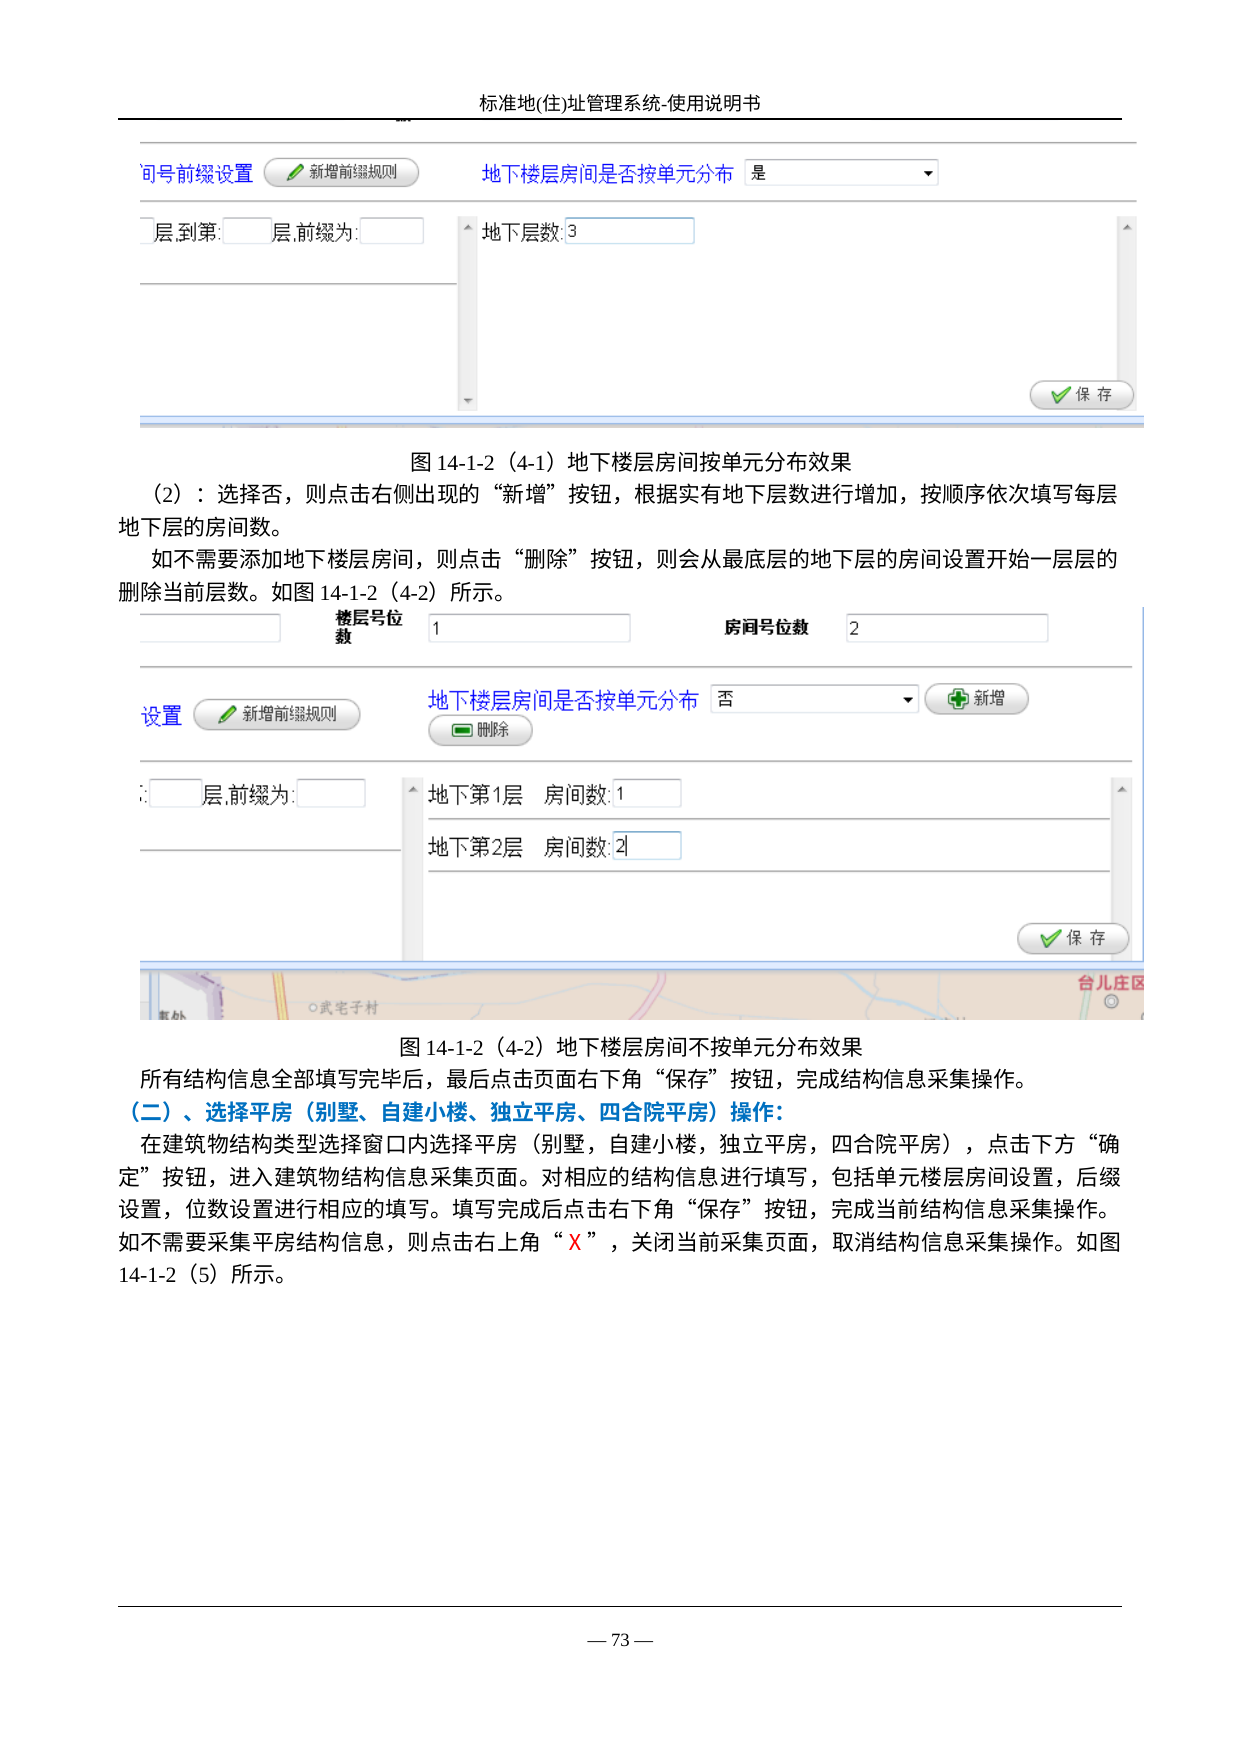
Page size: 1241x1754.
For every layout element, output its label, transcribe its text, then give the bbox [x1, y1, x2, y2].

text 图14-1-2（4-1）地下楼层房间按单元分布效果 [118, 444, 1122, 477]
text （2）：选择否，则点击右侧出现的“新增”按钮，根据实有地下层数进行增加，按顺序依次填写每层地下层的房间数。 [118, 477, 1122, 542]
text 如不需要添加地下楼层房间，则点击“删除”按钮，则会从最底层的地下层的房间设置开始一层层的删除当前层数。如图14-1-2（4-2）所示。 [118, 542, 1122, 607]
text 所有结构信息全部填写完毕后，最后点击页面右下角“保存”按钮，完成结构信息采集操作。 [118, 1062, 1122, 1094]
text 图14-1-2（4-2）地下楼层房间不按单元分布效果 [118, 1029, 1122, 1062]
text （二）、选择平房（别墅、自建小楼、独立平房、四合院平房）操作： [118, 1094, 1122, 1127]
picture [140, 607, 1144, 1020]
picture [140, 119, 1144, 428]
text 在建筑物结构类型选择窗口内选择平房（别墅，自建小楼，独立平房，四合院平房），点击下方“确定”按钮，进入建筑物结构信息采集页面。对相应的结构信息进行填写，包括单元楼层房间设置，后缀设置，位数设置进行相应的填写。填写完成后点击右下角“保存”按钮，完成当前结构信息采集操作。如不需要采集平房结构信息，则点击右上角“Ⅹ”，关闭当前采集页面，取消结构信息采集操作。如图14-1-2（5）所示。 [118, 1127, 1122, 1289]
